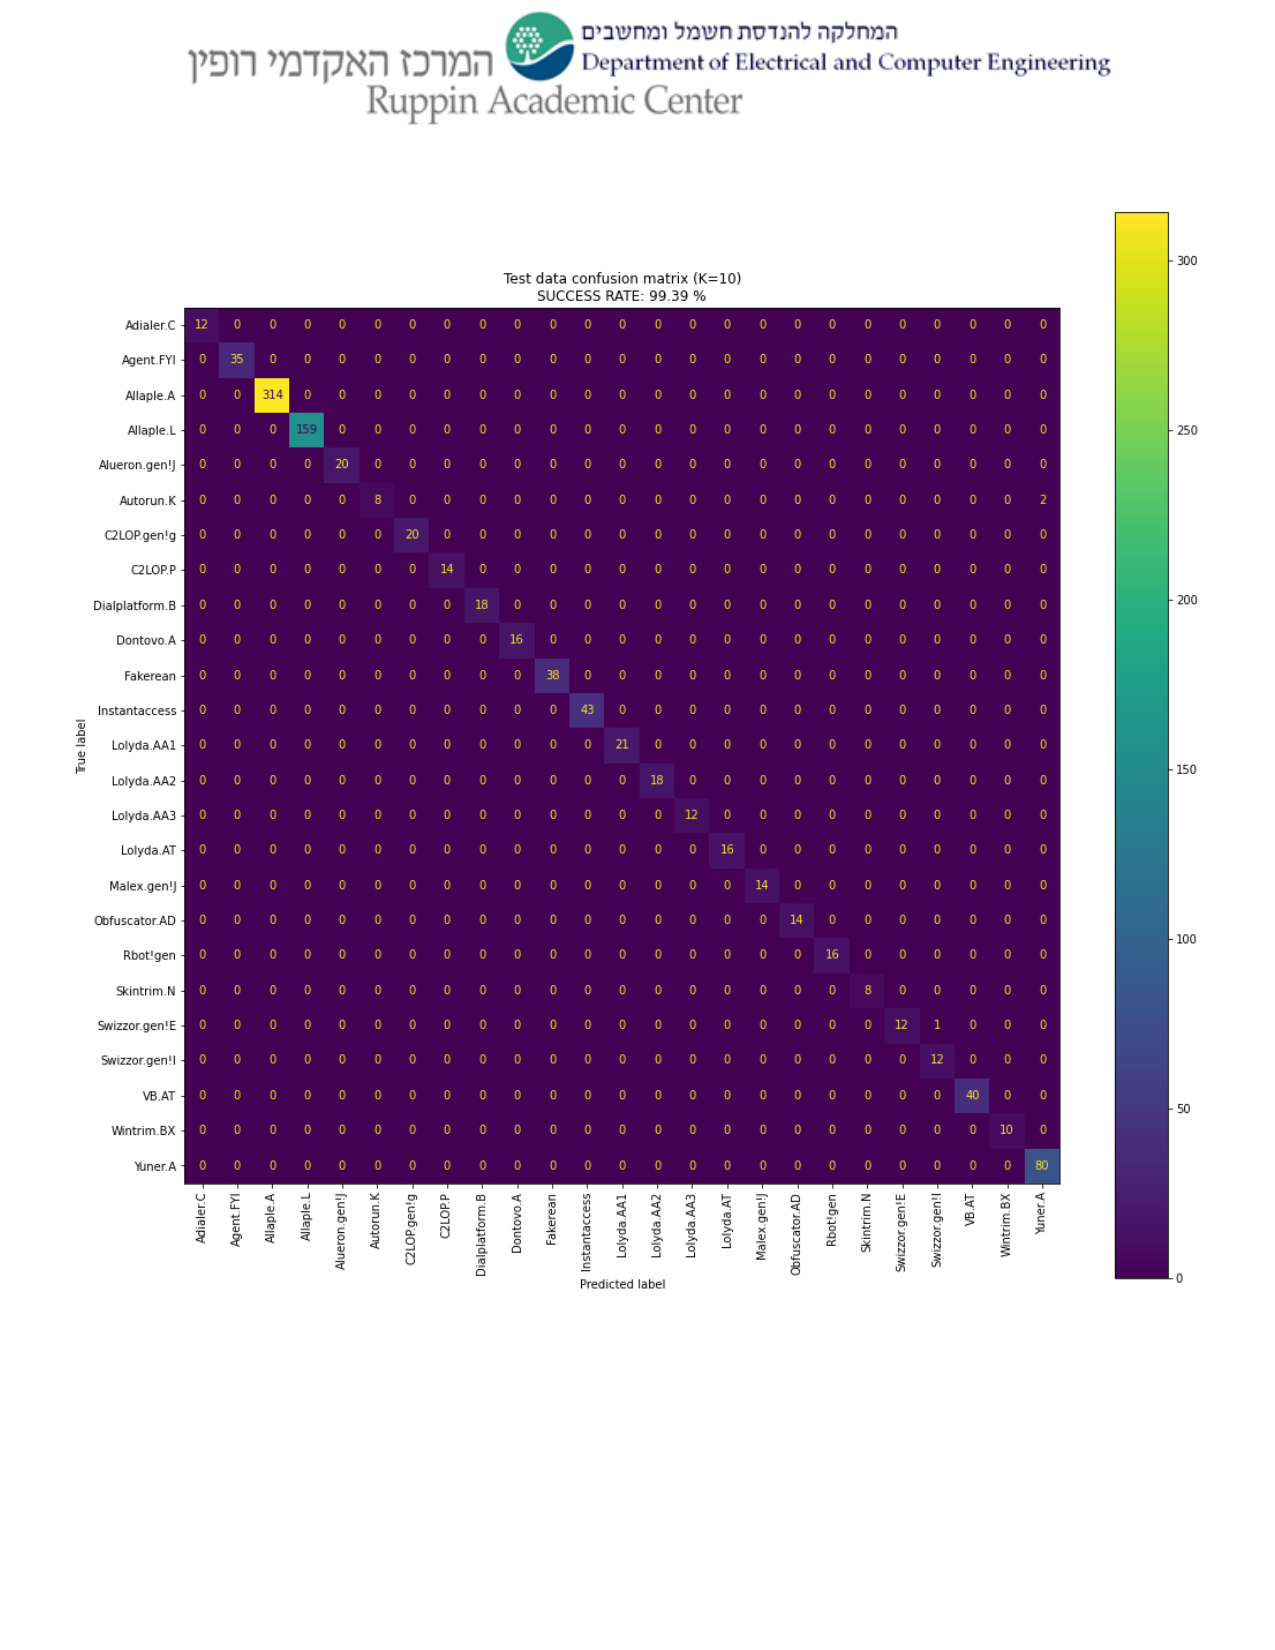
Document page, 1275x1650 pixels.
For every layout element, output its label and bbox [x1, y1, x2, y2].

picture [69, 204, 1206, 1299]
picture [150, 9, 1125, 128]
